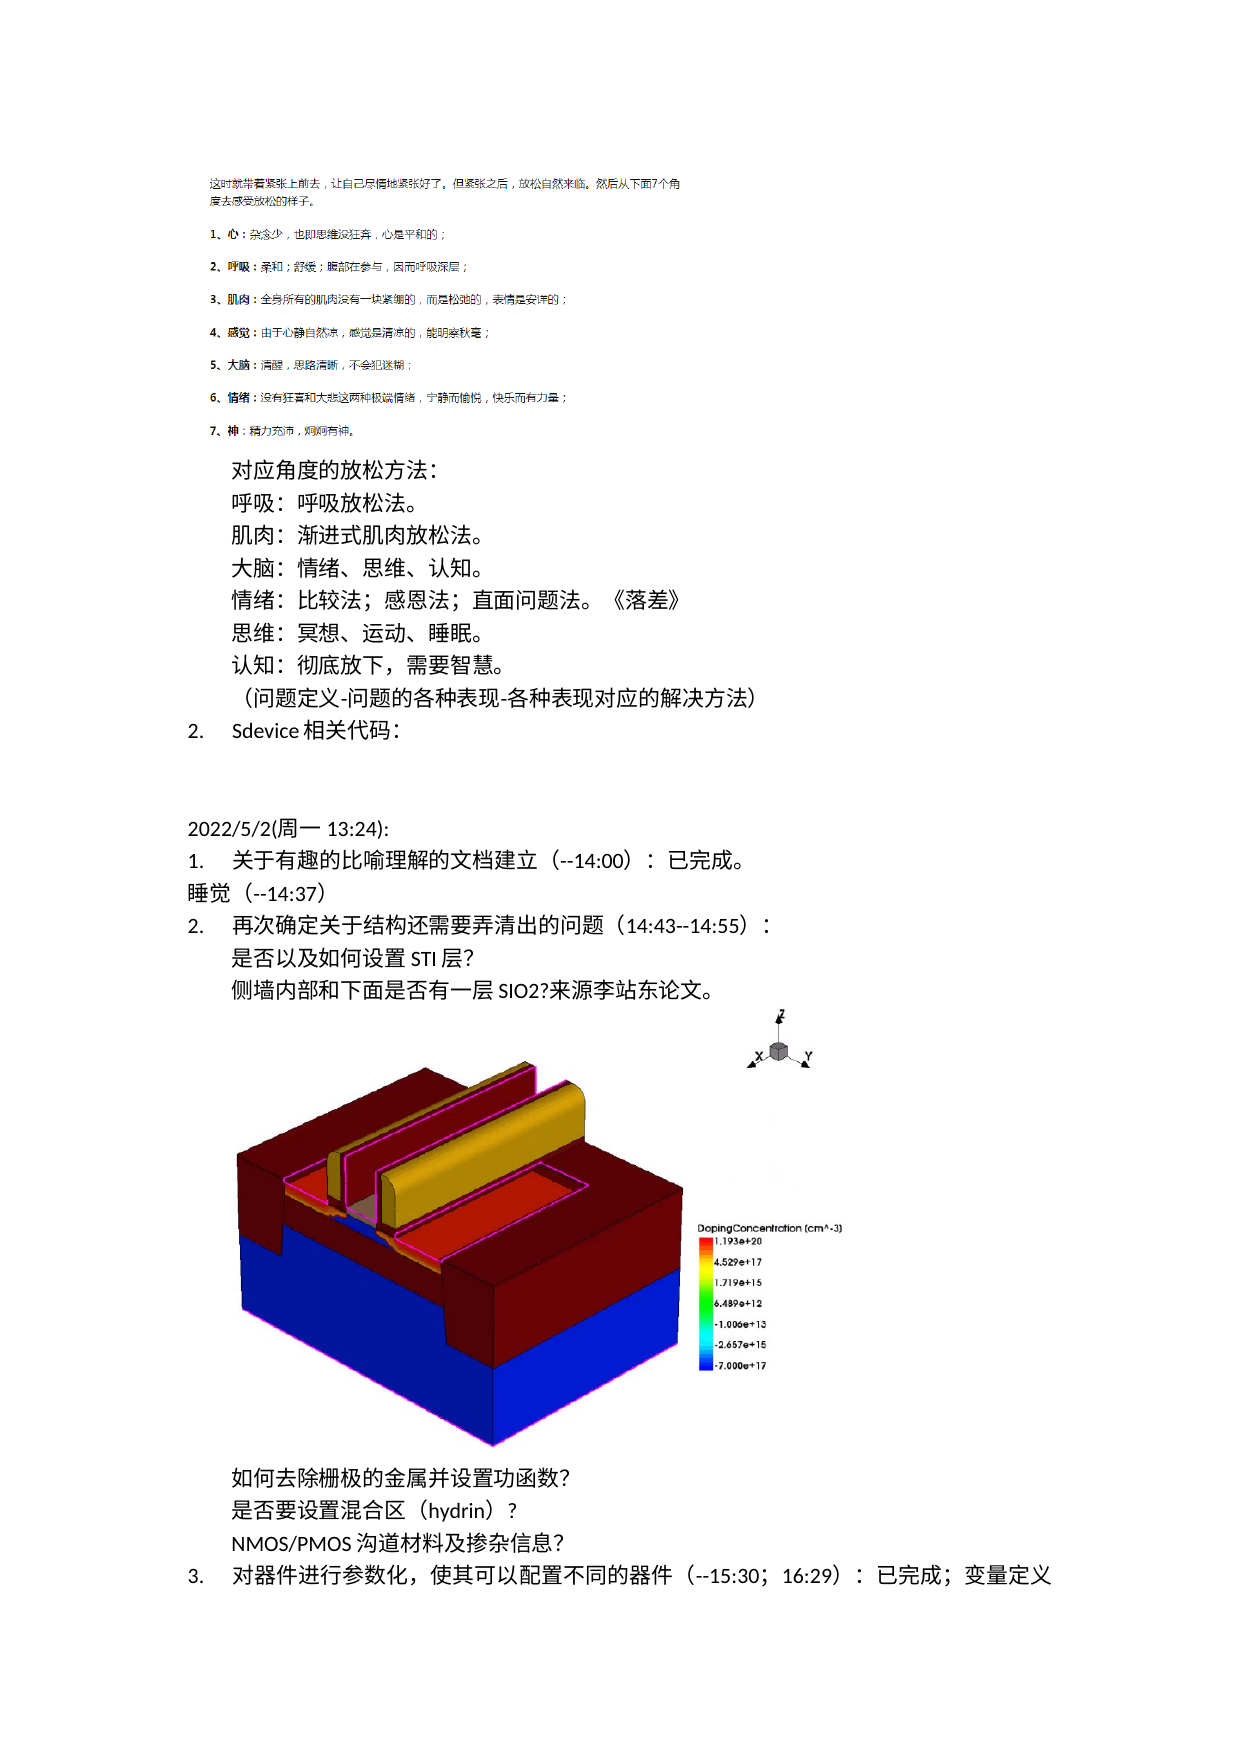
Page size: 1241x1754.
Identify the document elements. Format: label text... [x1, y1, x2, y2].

list 如何去除栅极的金属并设置功函数？ [187, 1462, 1053, 1494]
list 对应角度的放松方法： [187, 454, 1053, 487]
list 呼吸：呼吸放松法。 [187, 487, 1053, 519]
list 侧墙内部和下面是否有一层SIO2?来源李站东论文。 [187, 974, 1053, 1007]
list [187, 1559, 1053, 1592]
list 是否要设置混合区（hydrin）? [187, 1494, 1053, 1527]
list （问题定义-问题的各种表现-各种表现对应的解决方法） [187, 682, 1053, 714]
list 睡觉（--14:37） [187, 877, 1053, 909]
list NMOS/PMOS 沟道材料及掺杂信息？ [187, 1527, 1053, 1559]
list 关于有趣的比喻理解的文档建立（--14:00）：已完成。 [187, 844, 1053, 877]
list 认知：彻底放下，需要智慧。 [187, 649, 1053, 682]
list 大脑：情绪、思维、认知。 [187, 552, 1053, 584]
list 2022/5/2(周一 13:24): [187, 812, 1053, 844]
picture [207, 172, 688, 444]
list 情绪：比较法；感恩法；直面问题法。《落差》 [187, 584, 1053, 617]
list 再次确定关于结构还需要弄清出的问题（14:43--14:55）： [187, 909, 1053, 942]
list 肌肉：渐进式肌肉放松法。 [187, 519, 1053, 552]
list 是否以及如何设置STI层？ [187, 942, 1053, 974]
list Sdevice相关代码： [187, 714, 1053, 747]
picture [231, 1007, 844, 1450]
list 思维：冥想、运动、睡眠。 [187, 617, 1053, 649]
